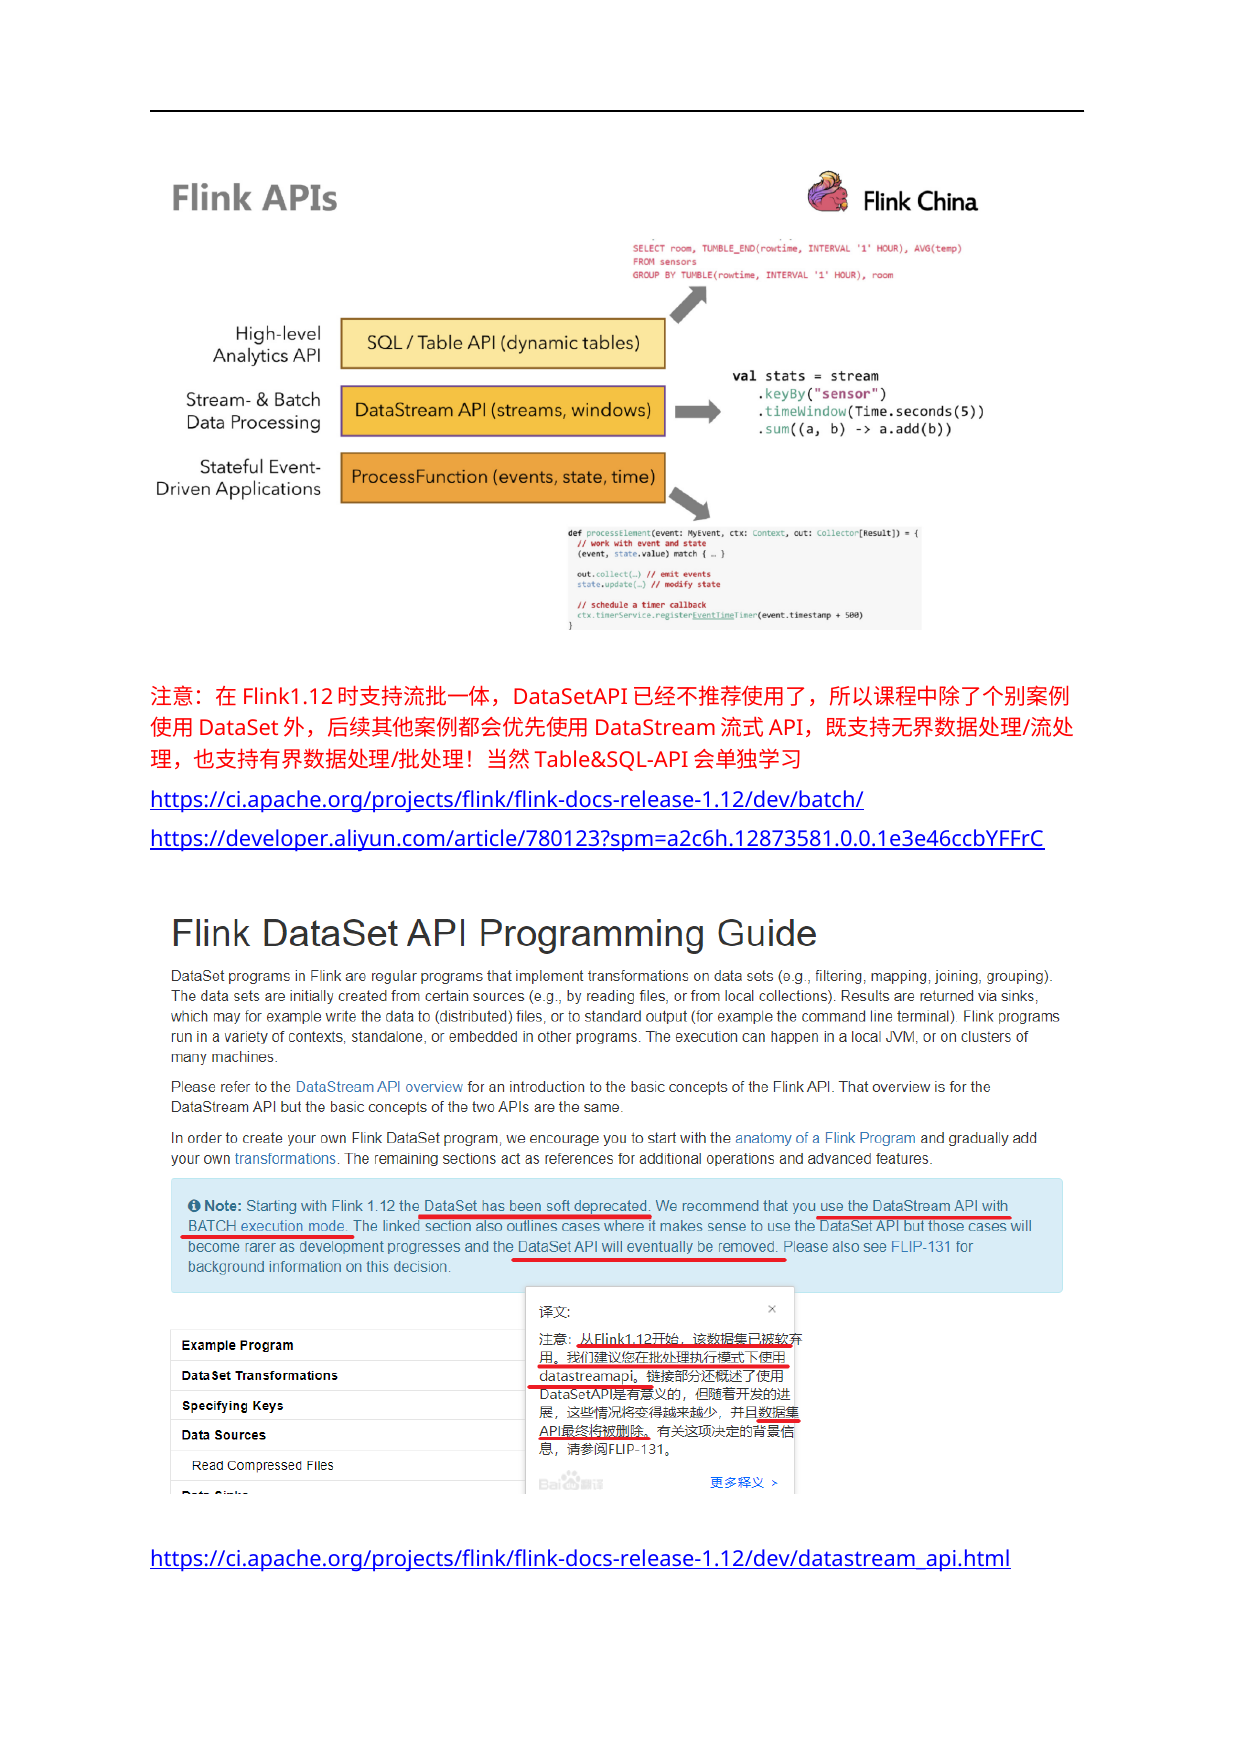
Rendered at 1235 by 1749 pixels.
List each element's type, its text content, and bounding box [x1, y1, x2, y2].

text https://ci.apache.org/projects/flink/flink-docs-release-1.12/dev/datastream_api.html [150, 1543, 1084, 1572]
text 注意：在Flink1.12时支持流批一体，DataSetAPI已经不推荐使用了，所以课程中除了个别案例使用DataSet外，后续其他案例都会优先使用DataStream流式API，既支持无界数据处理/流处理，也支持有界数据处理/批处理！当然Table&SQL-API会单独学习 [150, 679, 1084, 774]
picture [150, 902, 1085, 1494]
text https://developer.aliyun.com/article/780123?spm=a2c6h.12873581.0.0.1e3e46ccbYFFrC [150, 823, 1084, 853]
picture [150, 159, 994, 630]
text https://ci.apache.org/projects/flink/flink-docs-release-1.12/dev/batch/ [150, 784, 1084, 813]
